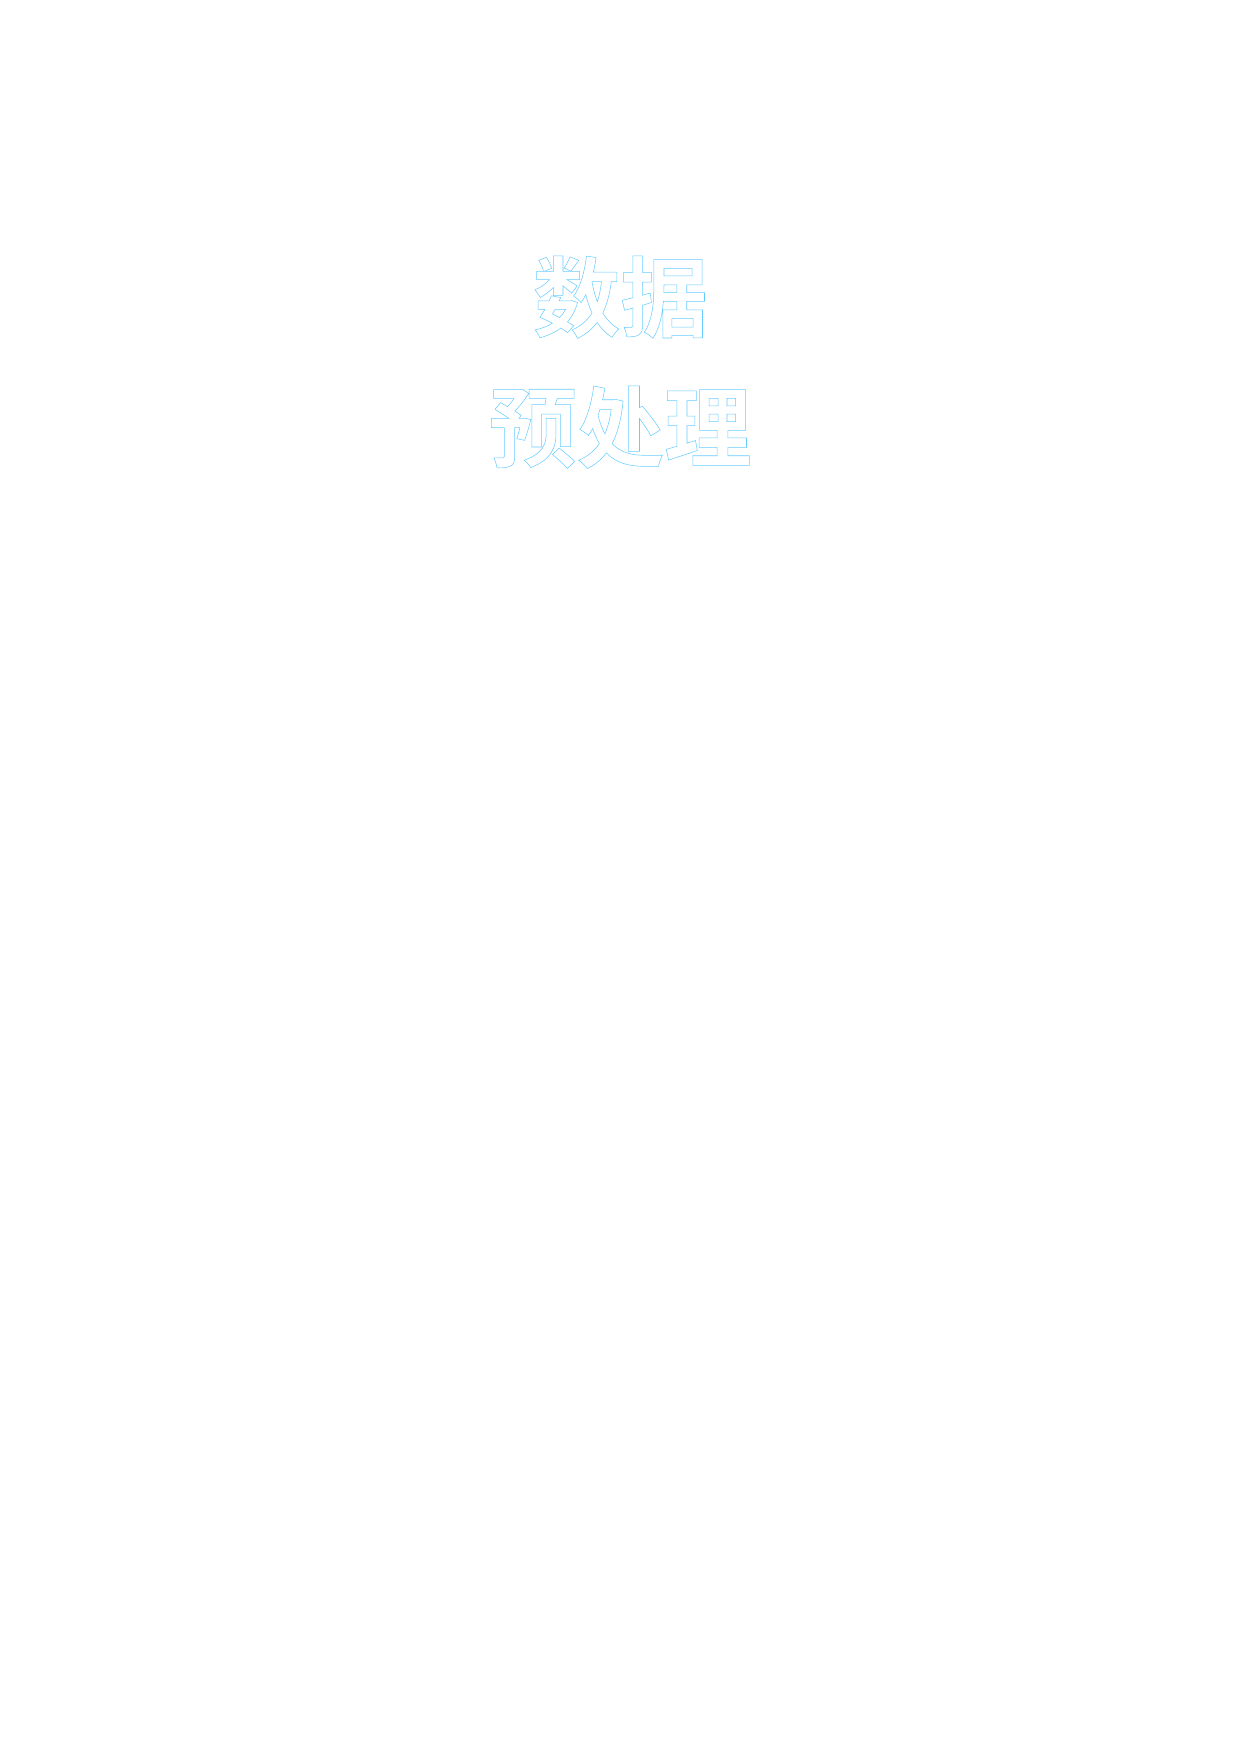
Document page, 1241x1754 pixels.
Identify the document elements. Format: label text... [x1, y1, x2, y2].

text 预处理 [187, 357, 1053, 487]
text 4.数据压缩 [534, 255, 620, 339]
text 4.数据压缩 [491, 388, 576, 469]
text 数据 [187, 227, 1053, 357]
text 4.数据压缩 [621, 255, 703, 339]
